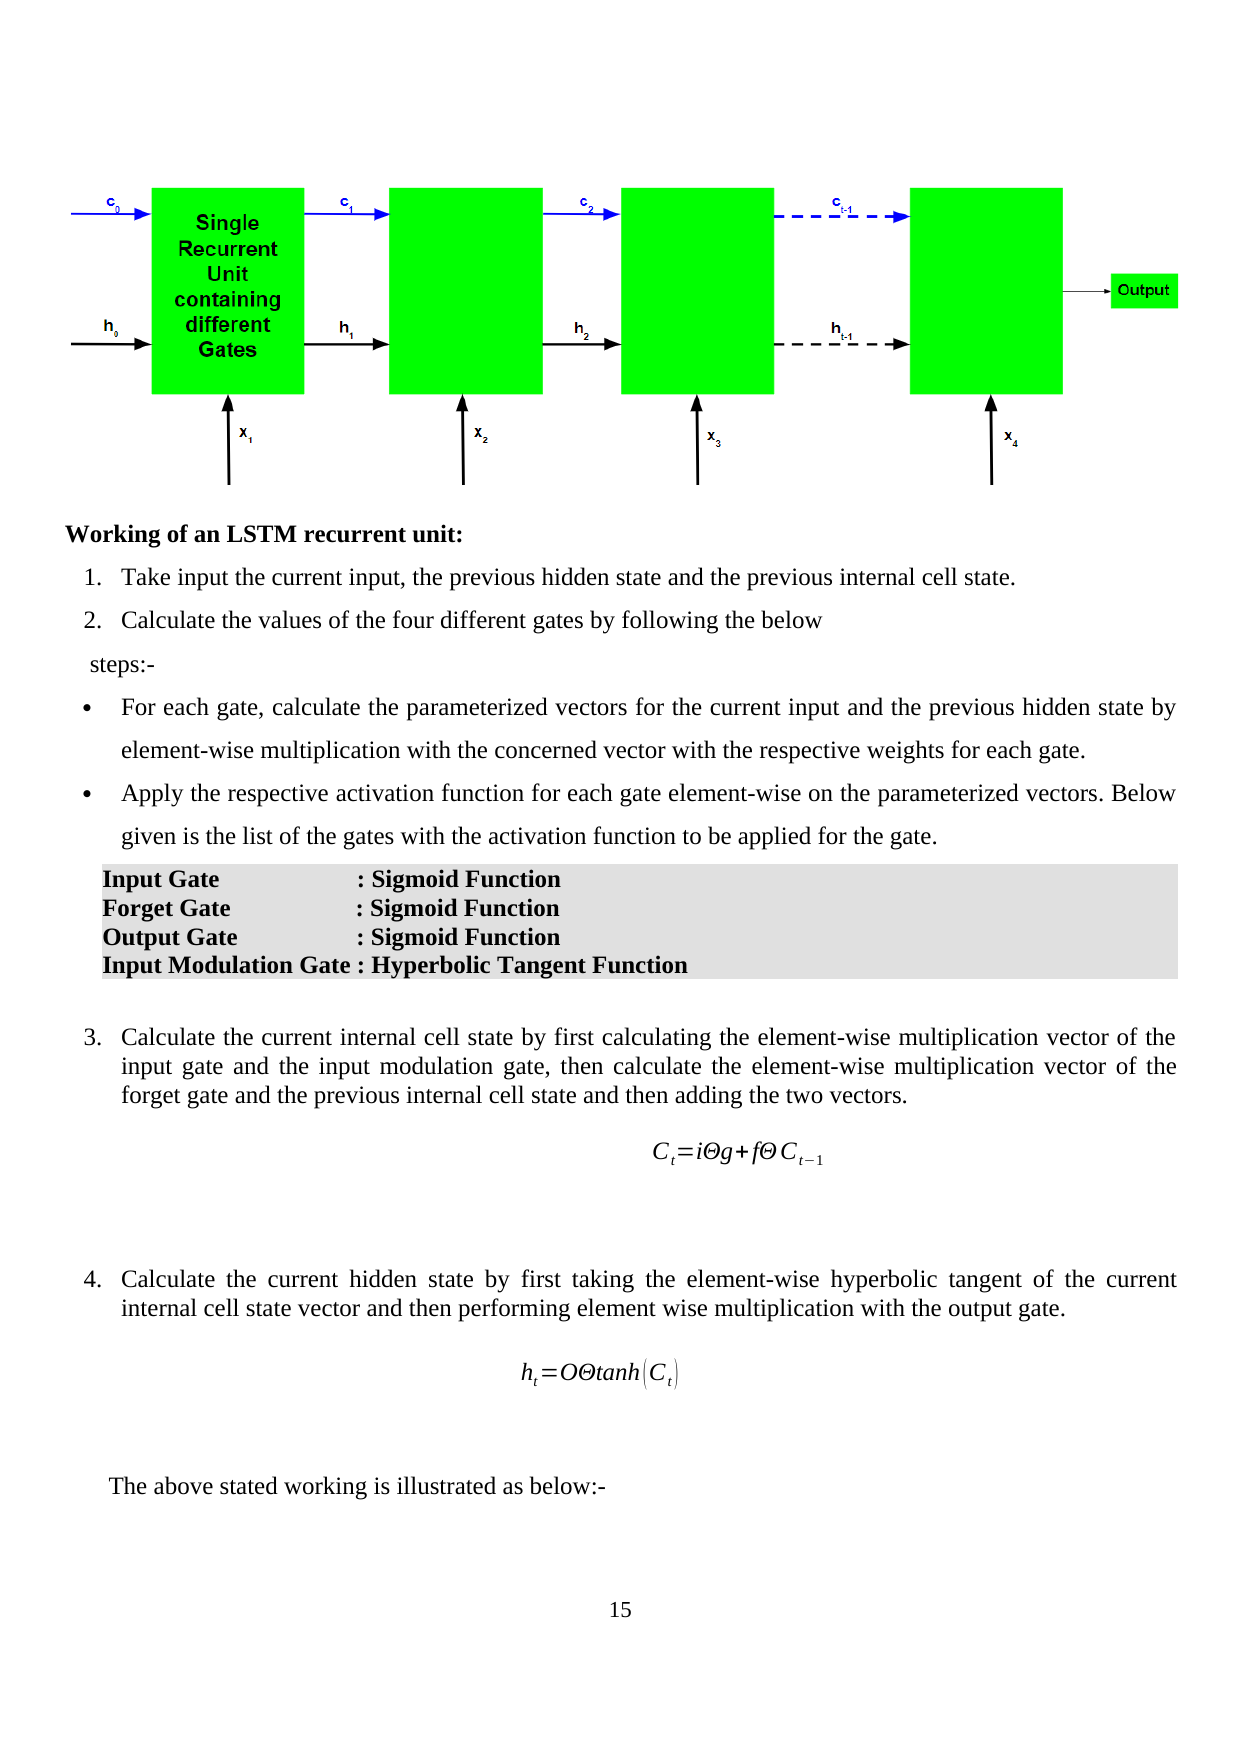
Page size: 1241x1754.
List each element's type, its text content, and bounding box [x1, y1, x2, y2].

text Output Gate : Sigmoid Function [102, 922, 1178, 951]
picture [64, 148, 1179, 504]
text steps:- [83, 649, 1178, 677]
text Input Gate : Sigmoid Function [102, 864, 1178, 893]
text The above stated working is illustrated as below:- [64, 1471, 1178, 1500]
text Input Modulation Gate : Hyperbolic Tangent Function [102, 951, 1178, 979]
list Take input the current input, the previous hidden state and the previous internal cell state. [83, 562, 1178, 591]
list Calculate the current internal cell state by first calculating the element-wise multiplication vector of the input gate and the input modulation gate, then calculate the element-wise multiplication vector of the forget gate and the previous internal cell state and then adding the two vectors. [83, 1022, 1178, 1109]
list Calculate the values of the four different gates by following the below [83, 606, 1178, 634]
list Calculate the current hidden state by first taking the element-wise hyperbolic tangent of the current internal cell state vector and then performing element wise multiplication with the output gate. [83, 1264, 1178, 1322]
list Apply the respective activation function for each gate element-wise on the parameterized vectors. Below given is the list of the gates with the activation function to be applied for the gate. [83, 778, 1178, 850]
text Forget Gate : Sigmoid Function [102, 893, 1178, 922]
list For each gate, calculate the parameterized vectors for the current input and the previous hidden state by element-wise multiplication with the concerned vector with the respective weights for each gate. [83, 692, 1178, 764]
text Working of an LSTM recurrent unit: [64, 519, 1178, 548]
